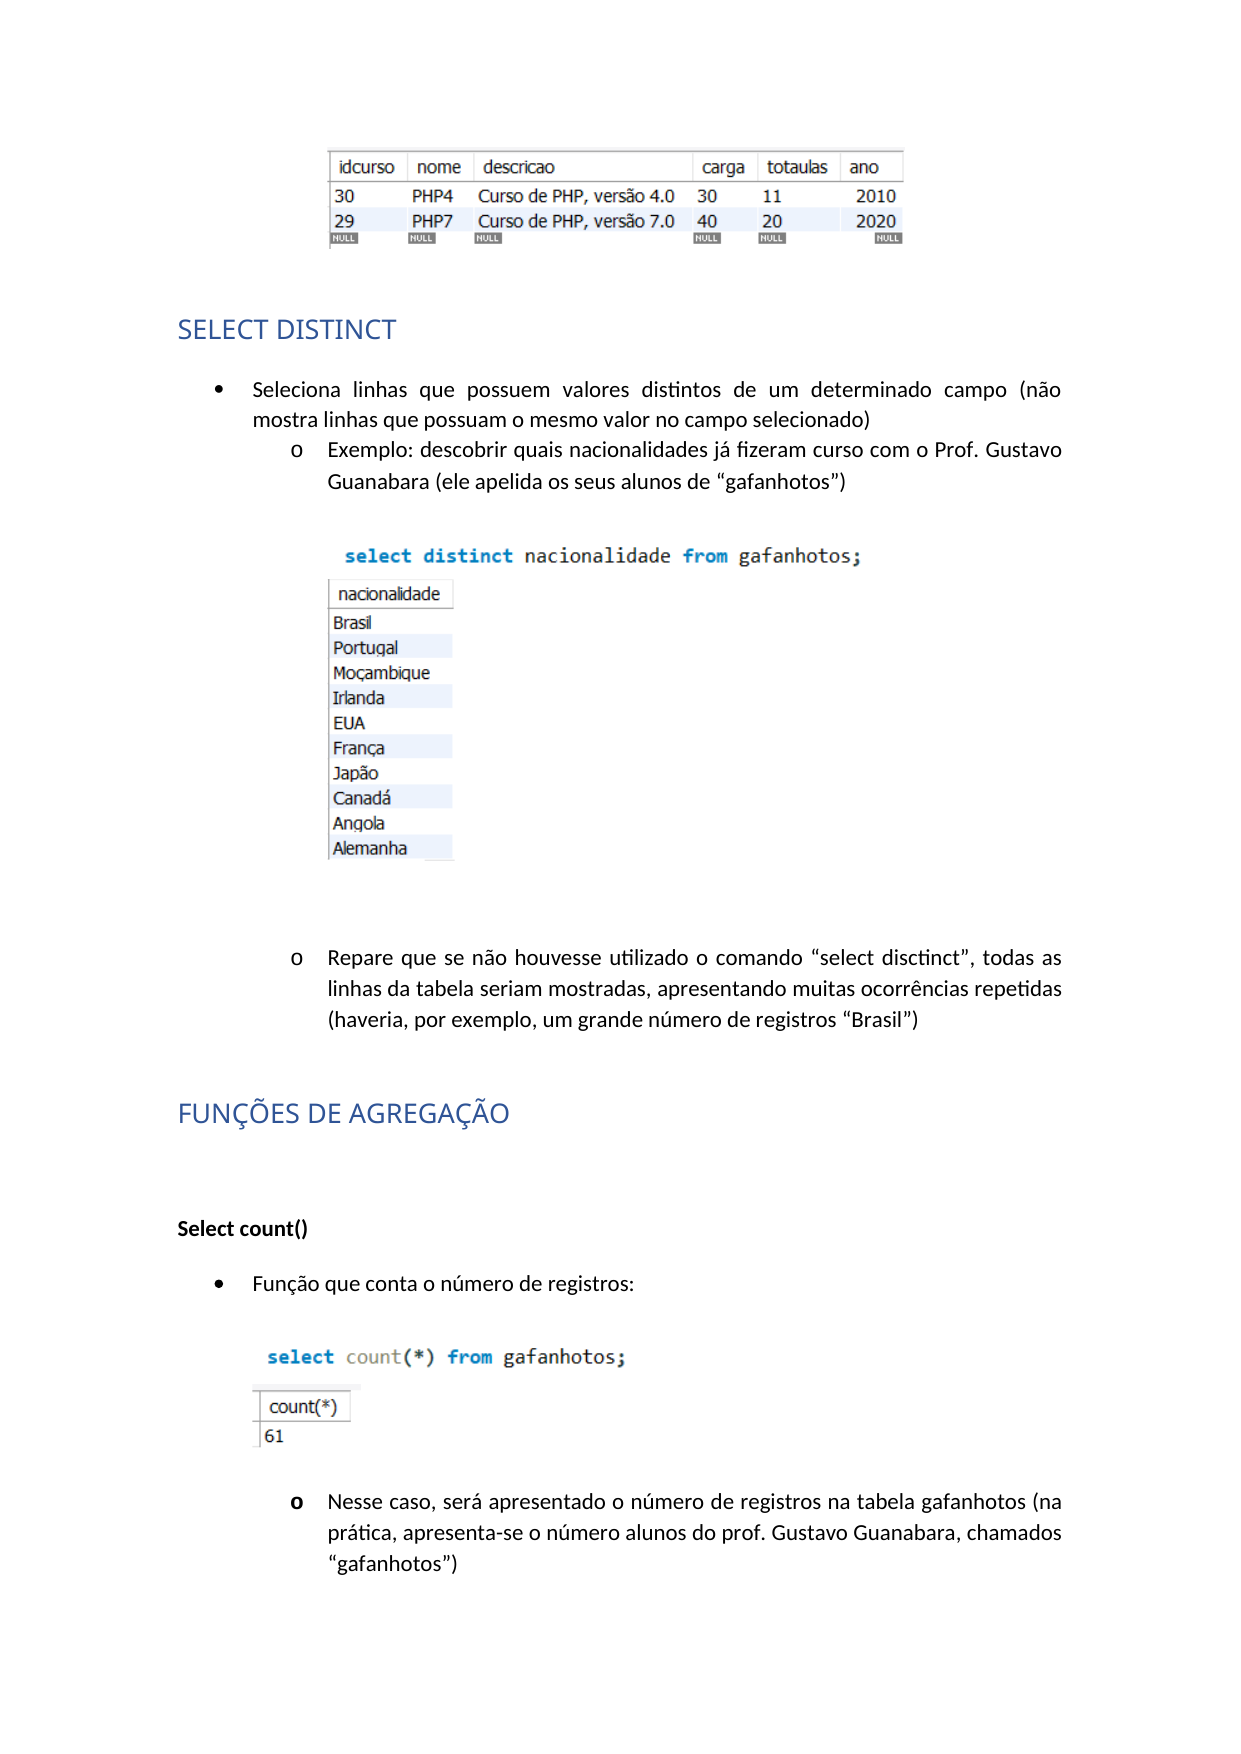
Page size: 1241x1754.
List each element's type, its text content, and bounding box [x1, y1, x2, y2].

list Nesse caso, será apresentado o número de registros na tabela gafanhotos (na prática, apresenta-se o número alunos do prof. Gustavo Guanabara, chamados “gafanhotos”) [290, 1487, 1063, 1577]
list Seleciona linhas que possuem valores distintos de um determinado campo (não mostra linhas que possuam o mesmo valor no campo selecionado) [215, 375, 1063, 433]
list Repare que se não houvesse utilizado o comando “select disctinct”, todas as linhas da tabela seriam mostradas, apresentando muitas ocorrências repetidas (haveria, por exemplo, um grande número de registros “Brasil”) [290, 943, 1063, 1033]
picture [252, 1330, 636, 1383]
picture [252, 1384, 361, 1455]
picture [327, 147, 905, 249]
text Select count() [177, 1214, 1063, 1242]
list Função que conta o número de registros: [215, 1269, 1063, 1298]
picture [327, 579, 455, 861]
list Exemplo: descobrir quais nacionalidades já fizeram curso com o Prof. Gustavo Guanabara (ele apelida os seus alunos de “gafanhotos”) [290, 436, 1063, 495]
picture [327, 527, 874, 578]
subtitle FUNÇÕES DE AGREGAÇÃO [177, 1094, 1063, 1131]
subtitle SELECT DISTINCT [177, 310, 1063, 347]
